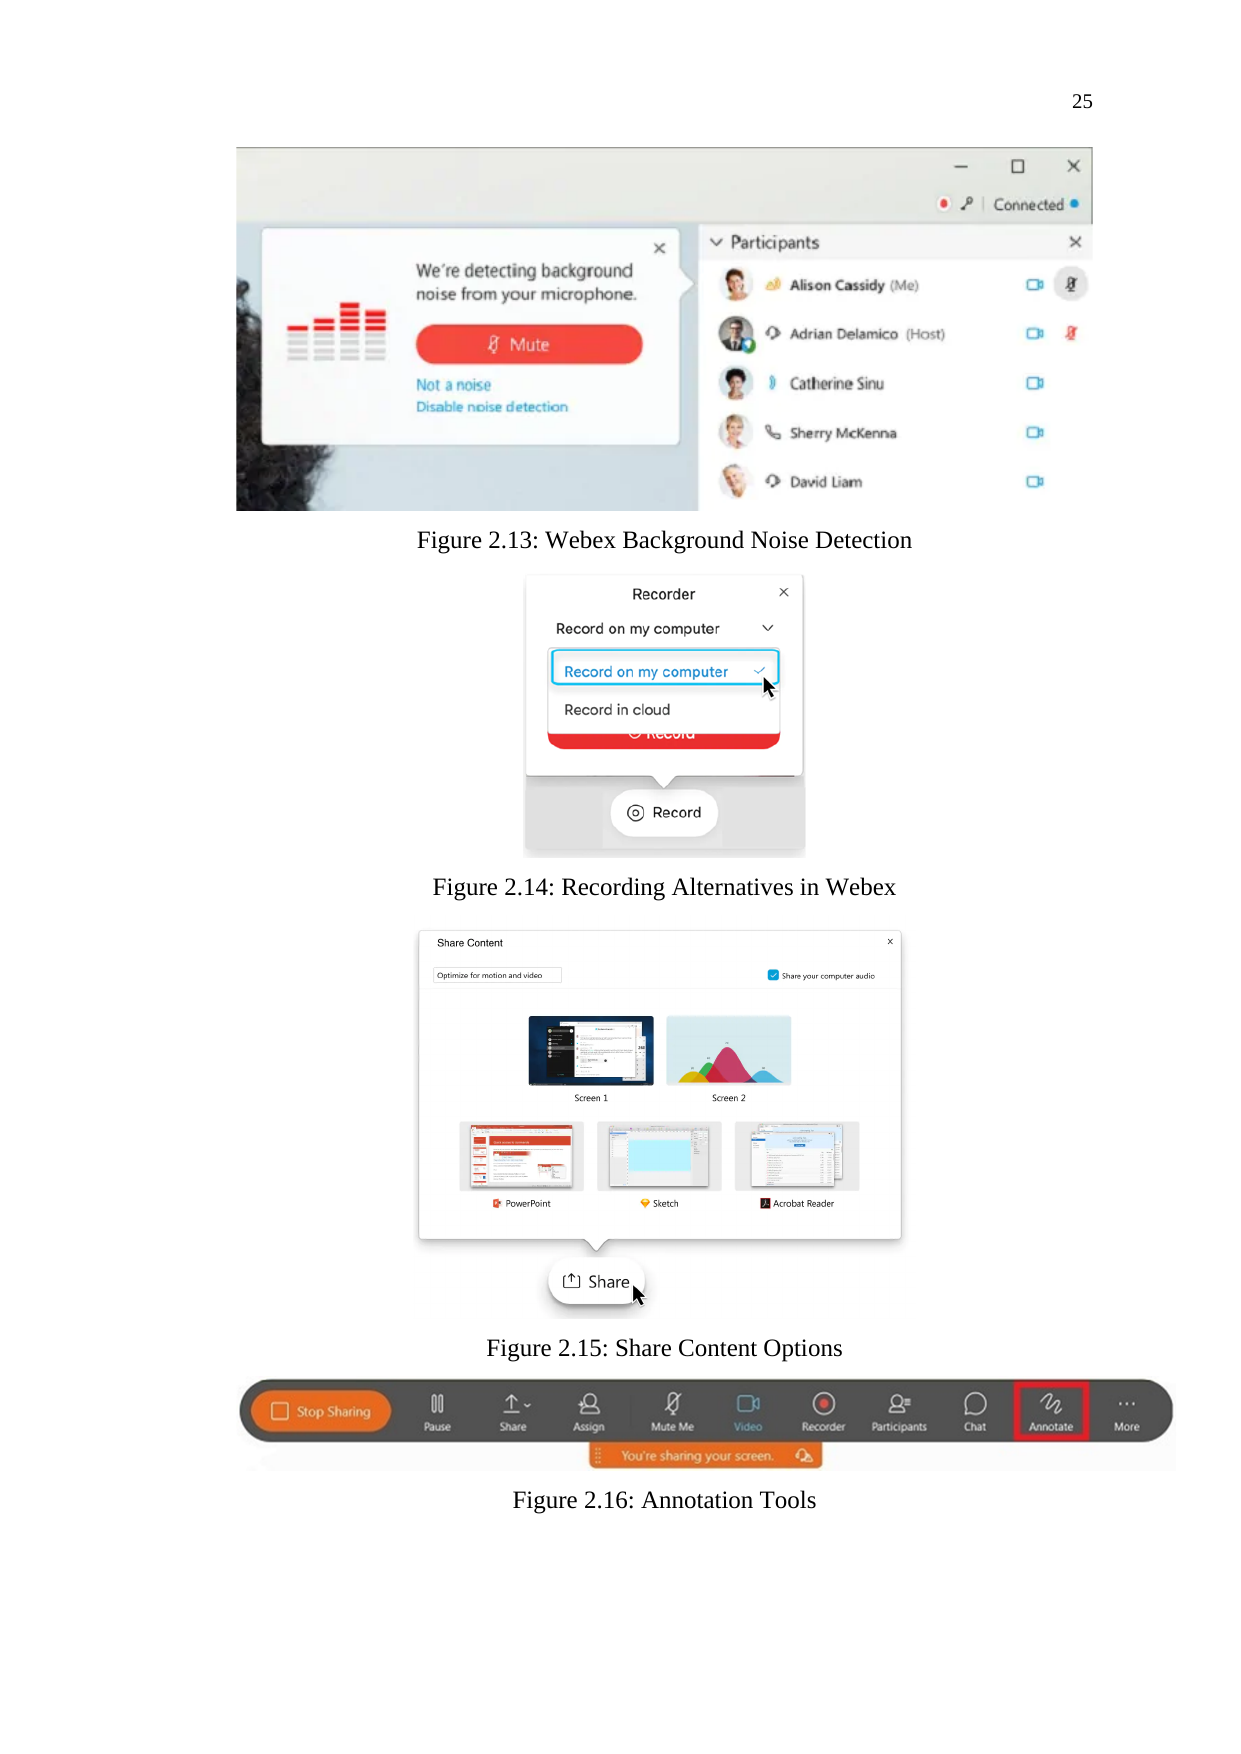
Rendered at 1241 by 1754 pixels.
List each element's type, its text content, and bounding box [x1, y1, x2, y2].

picture [236, 147, 1093, 511]
picture [236, 1376, 1177, 1471]
picture [523, 568, 806, 858]
picture [413, 915, 916, 1319]
